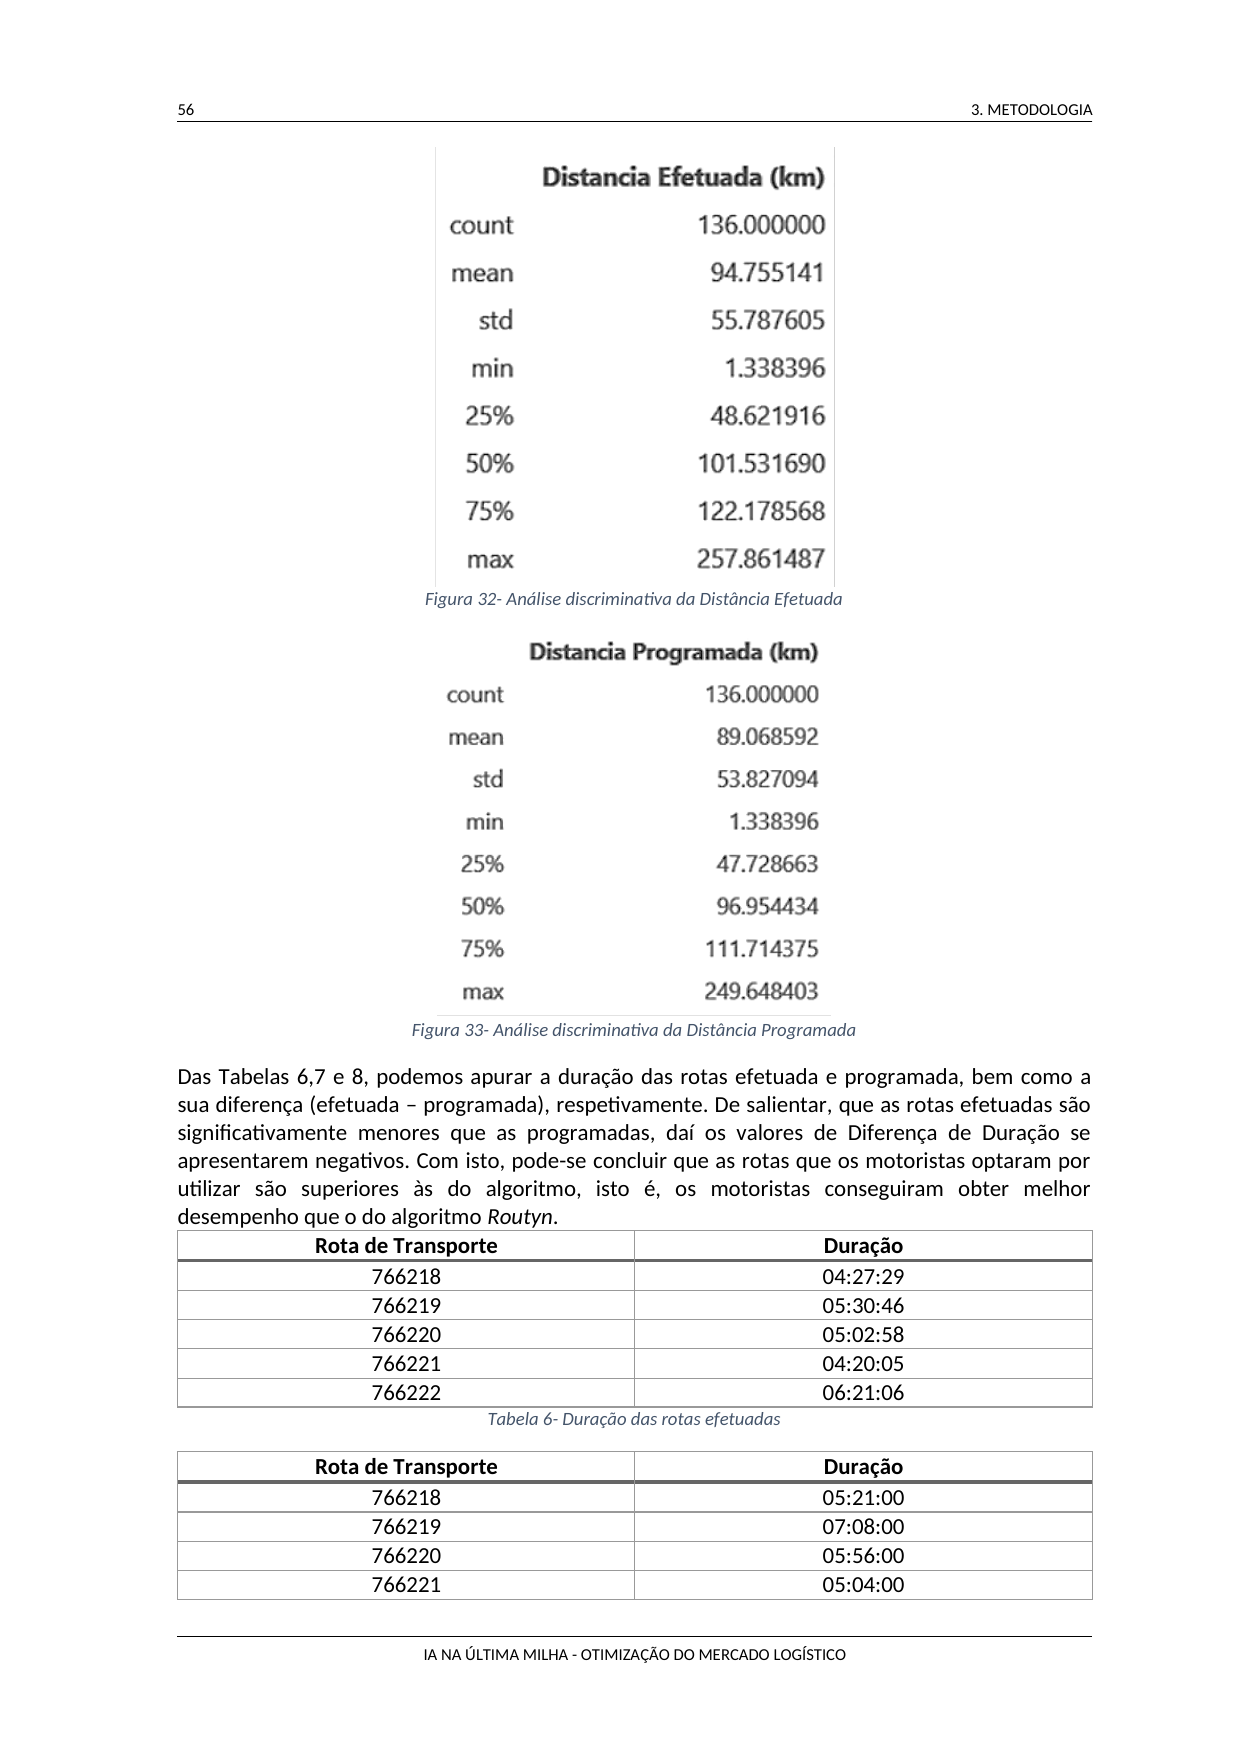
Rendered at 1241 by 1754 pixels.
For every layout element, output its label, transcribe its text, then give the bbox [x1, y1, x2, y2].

table_cell 766219 [178, 1291, 634, 1319]
text Figura 33- Análise discriminativa da Distância Programada [177, 1018, 1092, 1041]
table_cell 05:30:46 [635, 1291, 1092, 1319]
table_cell 766219 [178, 1513, 634, 1541]
text Figura 32- Análise discriminativa da Distância Efetuada [177, 587, 1092, 609]
table_header Duração [635, 1231, 1092, 1259]
table_cell 766222 [178, 1379, 634, 1406]
table_cell 766221 [178, 1571, 634, 1599]
text Das Tabelas 6,7 e 8, podemos apurar a duração das rotas efetuada e programada, bem como a sua diferença (efetuada – programada), respetivamente. De salientar, que as rotas efetuadas são significativamente menores que as programadas, daí os valores de Diferença de Duração se apresentarem negativos. Com isto, pode-se concluir que as rotas que os motoristas optaram por utilizar são superiores às do algoritmo, isto é, os motoristas conseguiram obter melhor desempenho que o do algoritmo Routyn. [177, 1062, 1092, 1230]
table_cell 766218 [178, 1262, 634, 1290]
table_cell 04:27:29 [635, 1262, 1092, 1290]
table_cell 07:08:00 [635, 1513, 1092, 1541]
picture [437, 630, 831, 1018]
picture [434, 147, 836, 587]
table_cell 04:20:05 [635, 1349, 1092, 1377]
table_cell 766221 [178, 1349, 634, 1377]
table_header Rota de Transporte [178, 1231, 634, 1259]
table_cell 766220 [178, 1320, 634, 1348]
table_cell 766218 [178, 1484, 634, 1511]
text Tabela 6- Duração das rotas efetuadas [177, 1408, 1092, 1430]
table_header Rota de Transporte [178, 1452, 634, 1480]
table_cell 06:21:06 [635, 1379, 1092, 1406]
table_cell 05:56:00 [635, 1542, 1092, 1569]
table_header Duração [635, 1452, 1092, 1480]
table_cell 05:04:00 [635, 1571, 1092, 1599]
table_cell 05:02:58 [635, 1320, 1092, 1348]
table_cell 05:21:00 [635, 1484, 1092, 1511]
table_cell 766220 [178, 1542, 634, 1569]
